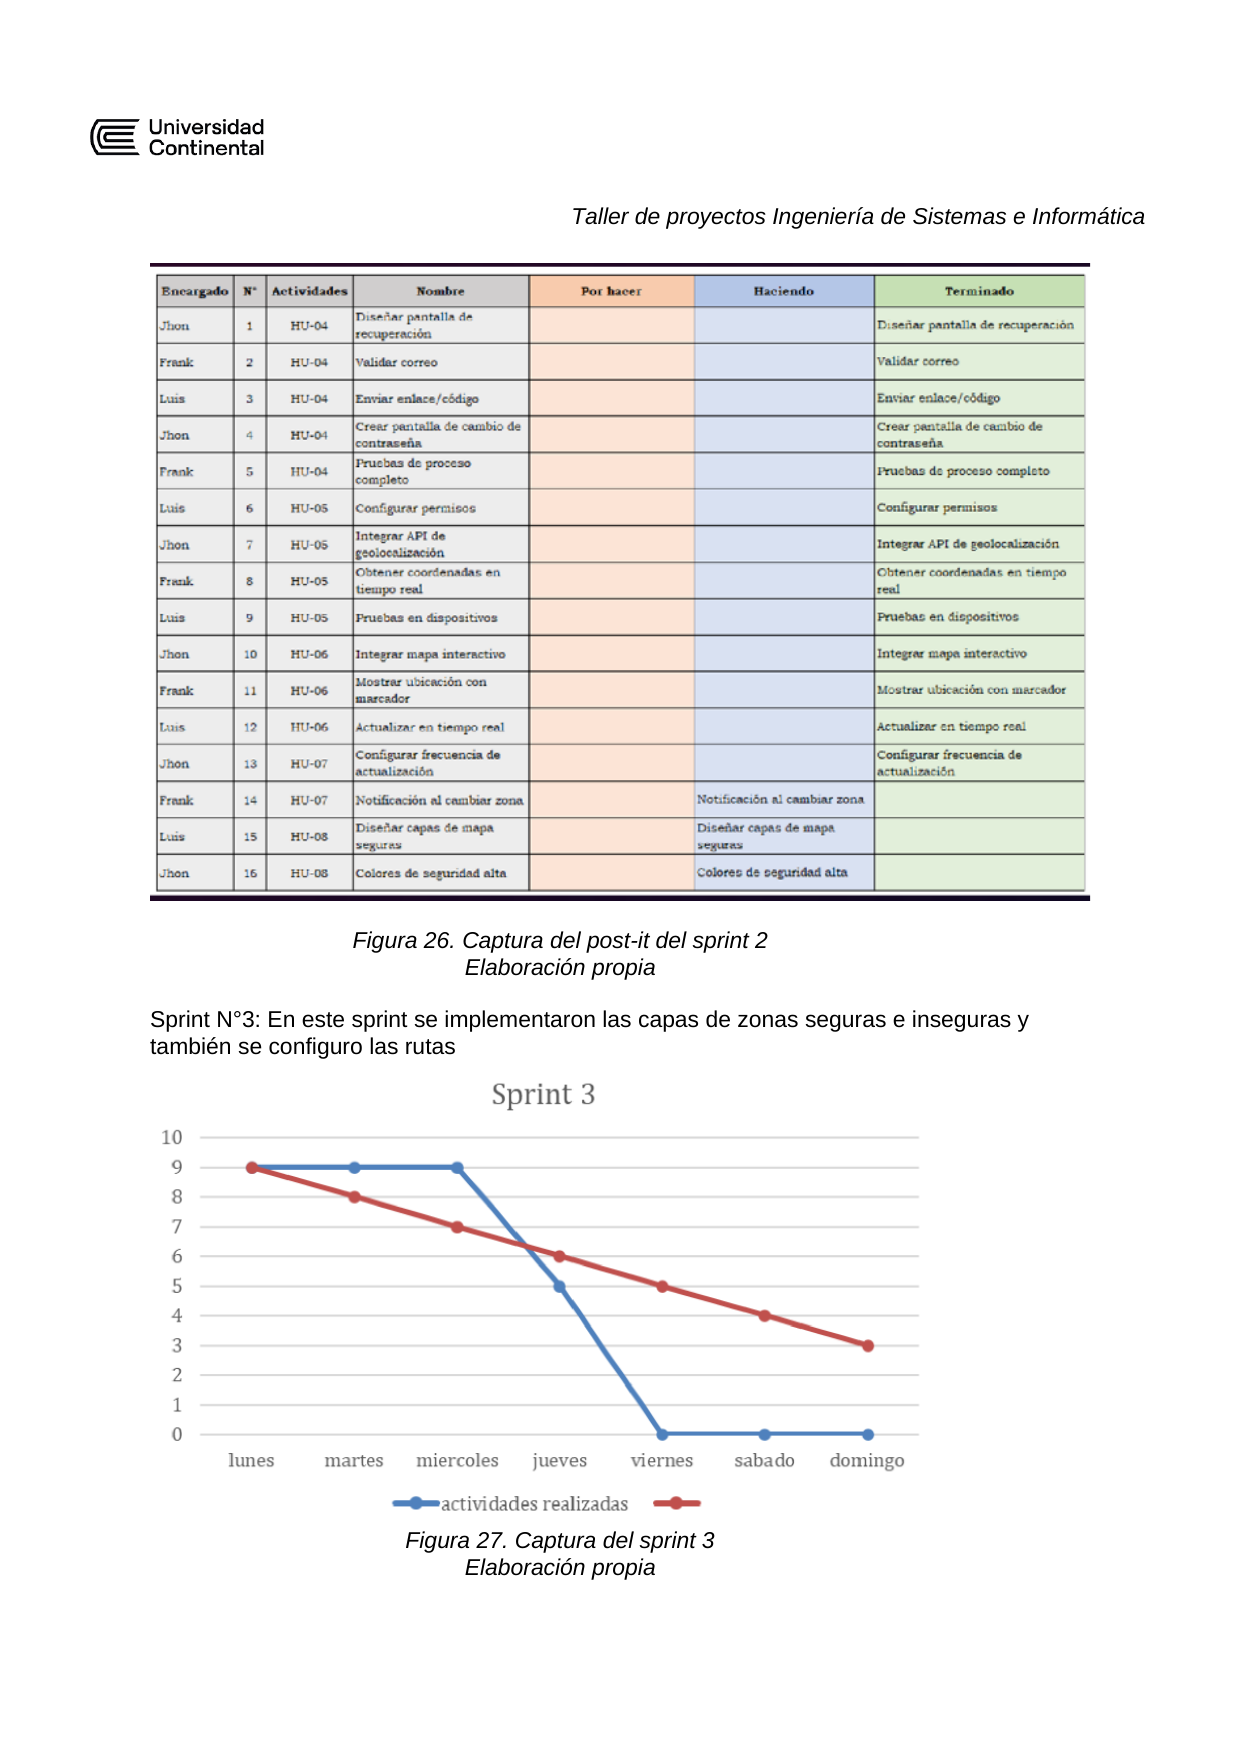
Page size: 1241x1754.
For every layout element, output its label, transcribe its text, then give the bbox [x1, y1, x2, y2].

text Figura 26. Captura del post-it del sprint 2 [32, 927, 1090, 954]
text Sprint N°3: En este sprint se implementaron las capas de zonas seguras e inseguras y también se configuro las rutas [150, 1006, 1090, 1059]
picture [76, 75, 279, 200]
text Figura 27. Captura del sprint 3 [32, 1527, 1090, 1554]
text Elaboración propia [32, 1554, 1090, 1580]
text Elaboración propia [32, 954, 1090, 980]
picture [150, 263, 1091, 901]
picture [150, 1059, 937, 1528]
